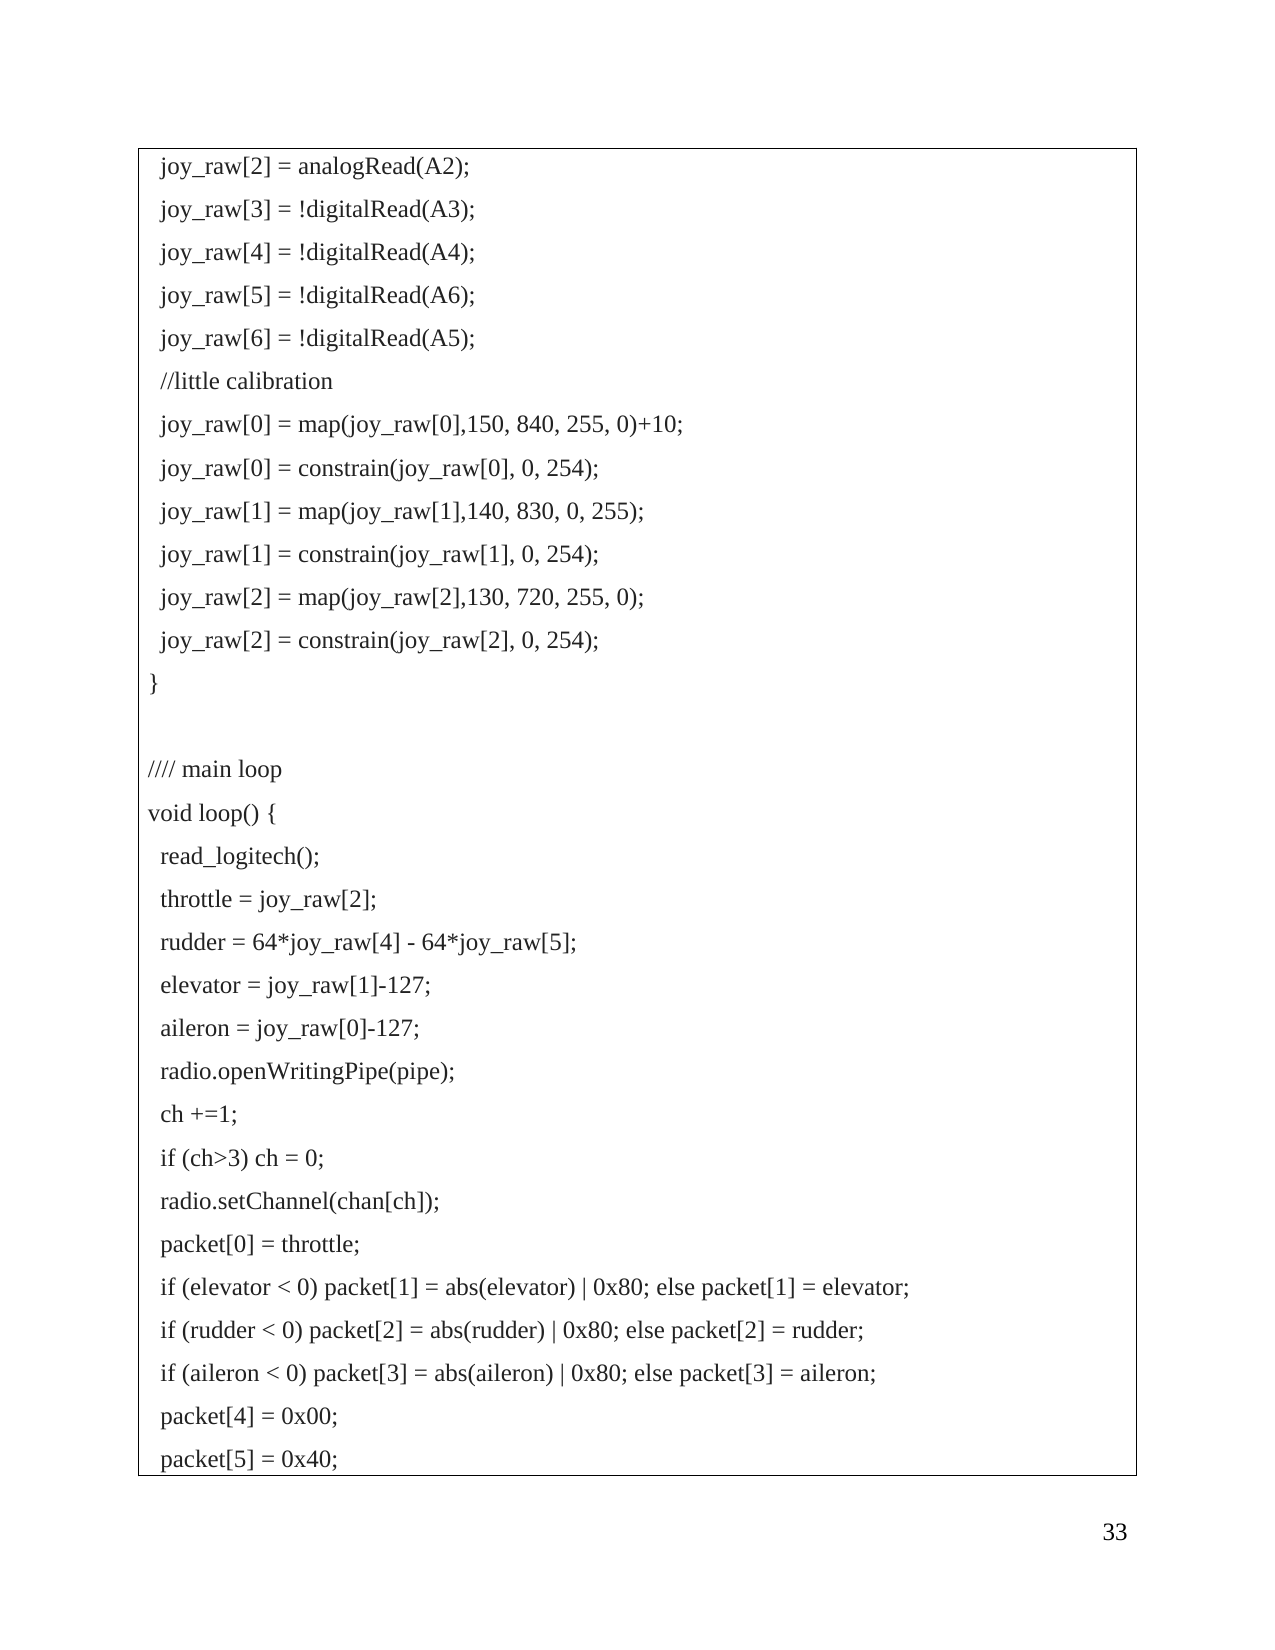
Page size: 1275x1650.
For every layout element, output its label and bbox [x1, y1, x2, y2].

text [139, 149, 1136, 1475]
